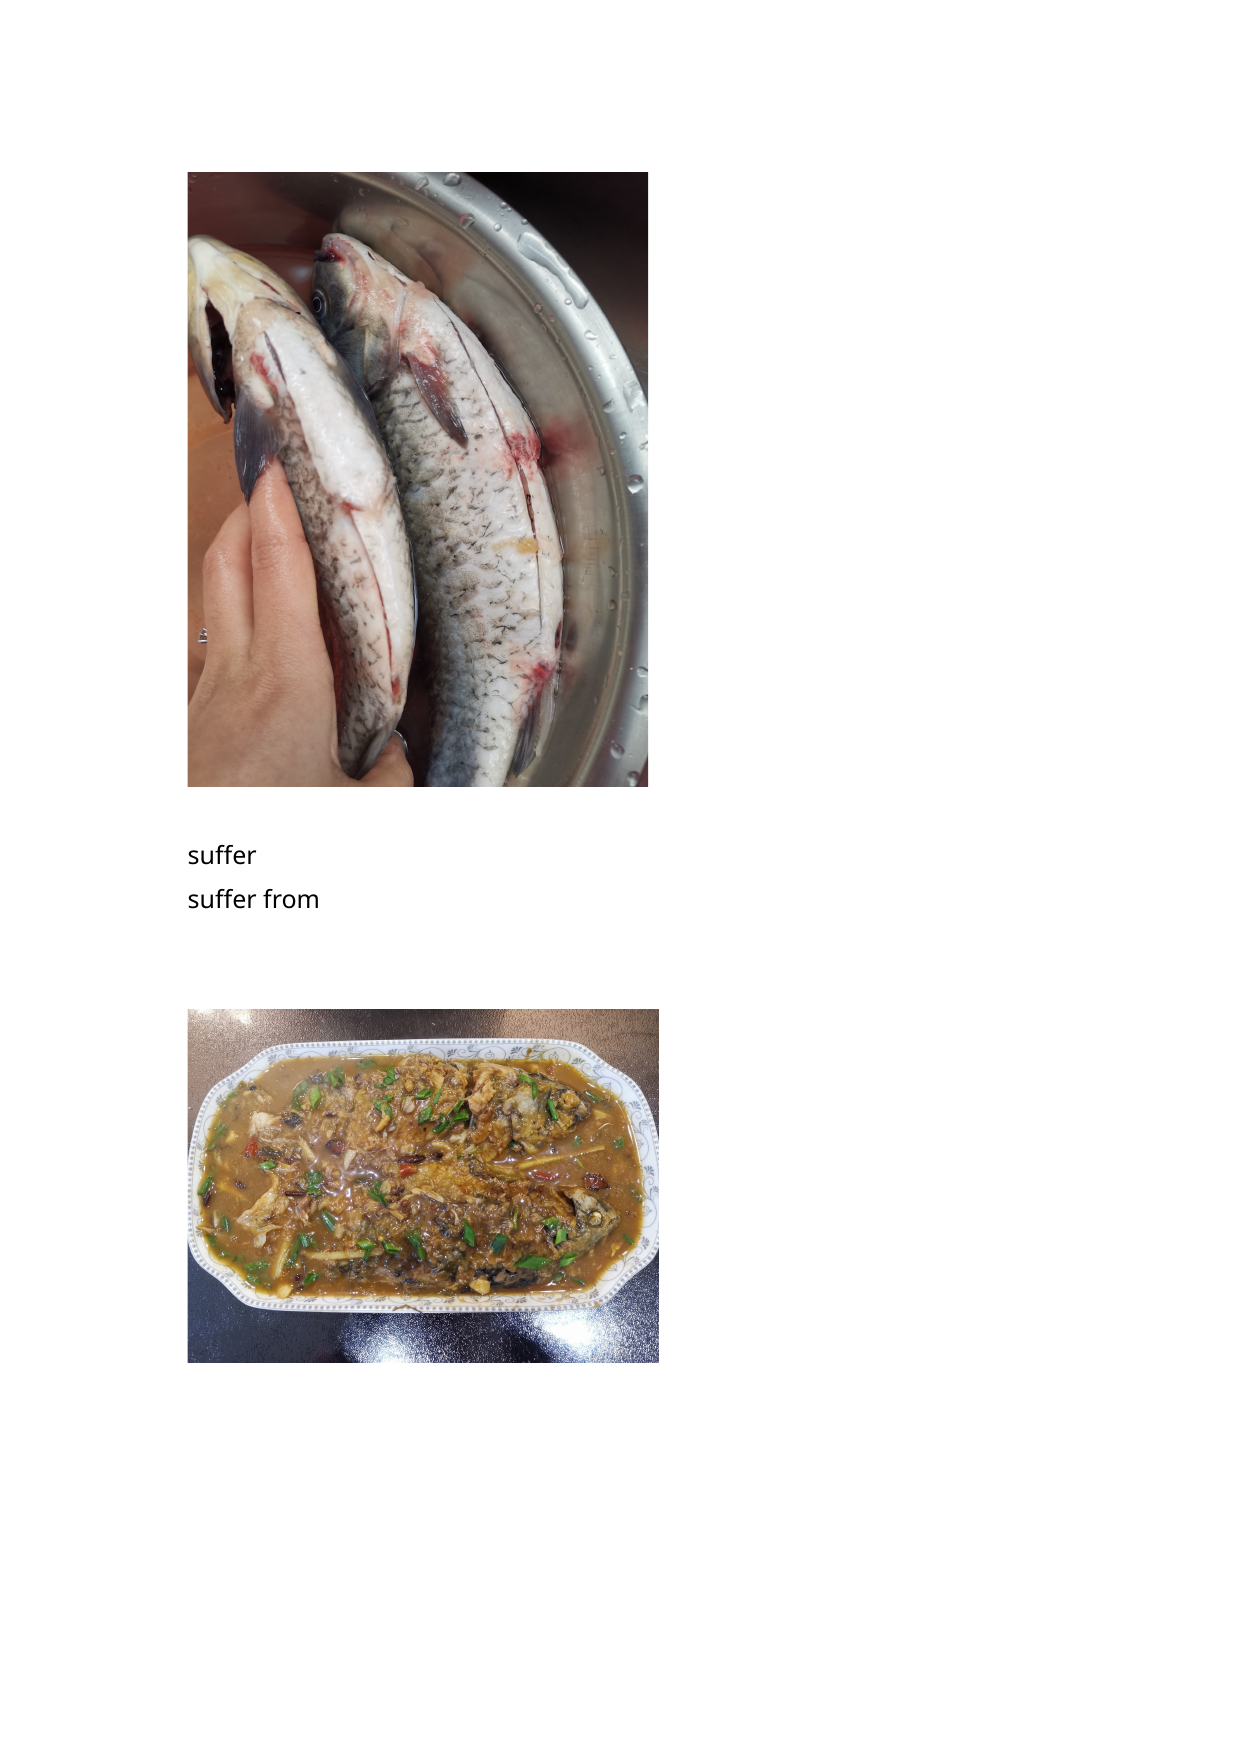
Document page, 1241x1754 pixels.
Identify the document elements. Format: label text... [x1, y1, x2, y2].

picture [187, 172, 649, 787]
text suffer from [187, 877, 1053, 921]
text suffer [187, 833, 1053, 877]
picture [187, 1009, 659, 1363]
